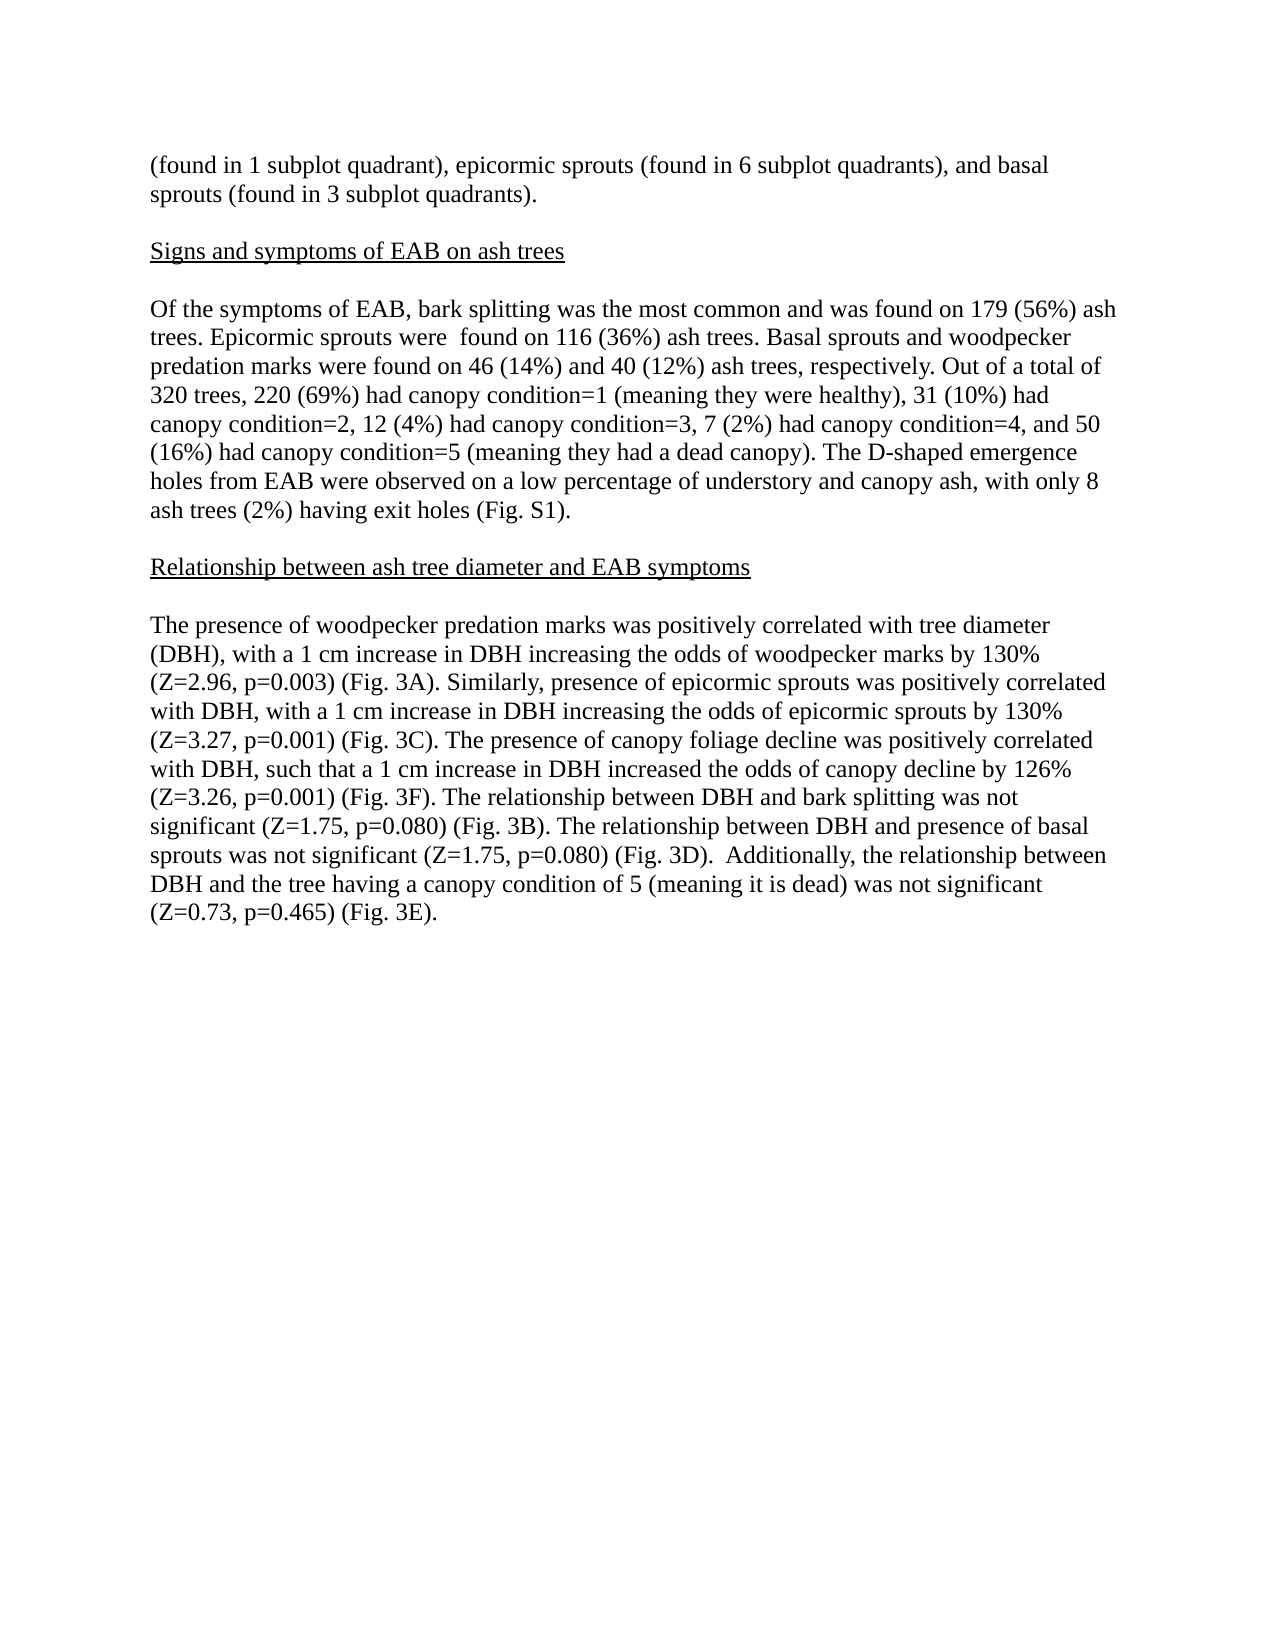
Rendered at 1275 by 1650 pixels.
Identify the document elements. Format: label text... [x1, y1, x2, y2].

text Of the symptoms of EAB, bark splitting was the most common and was found on 179 (56%) ash trees. Epicormic sprouts were found on 116 (36%) ash trees. Basal sprouts and woodpecker predation marks were found on 46 (14%) and 40 (12%) ash trees, respectively. Out of a total of 320 trees, 220 (69%) had canopy condition=1 (meaning they were healthy), 31 (10%) had canopy condition=2, 12 (4%) had canopy condition=3, 7 (2%) had canopy condition=4, and 50 (16%) had canopy condition=5 (meaning they had a dead canopy). The D-shaped emergence holes from EAB were observed on a low percentage of understory and canopy ash, with only 8 ash trees (2%) having exit holes (Fig. S1). [150, 294, 1125, 524]
text Relationship between ash tree diameter and EAB symptoms [150, 552, 1125, 581]
text The presence of woodpecker predation marks was positively correlated with tree diameter (DBH), with a 1 cm increase in DBH increasing the odds of woodpecker marks by 130% (Z=2.96, p=0.003) (Fig. 3A). Similarly, presence of epicormic sprouts was positively correlated with DBH, with a 1 cm increase in DBH increasing the odds of epicormic sprouts by 130% (Z=3.27, p=0.001) (Fig. 3C). The presence of canopy foliage decline was positively correlated with DBH, such that a 1 cm increase in DBH increased the odds of canopy decline by 126% (Z=3.26, p=0.001) (Fig. 3F). The relationship between DBH and bark splitting was not significant (Z=1.75, p=0.080) (Fig. 3B). The relationship between DBH and presence of basal sprouts was not significant (Z=1.75, p=0.080) (Fig. 3D). Additionally, the relationship between DBH and the tree having a canopy condition of 5 (meaning it is dead) was not significant (Z=0.73, p=0.465) (Fig. 3E). [150, 610, 1125, 926]
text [150, 150, 1125, 207]
text Signs and symptoms of EAB on ash trees [150, 236, 1125, 265]
